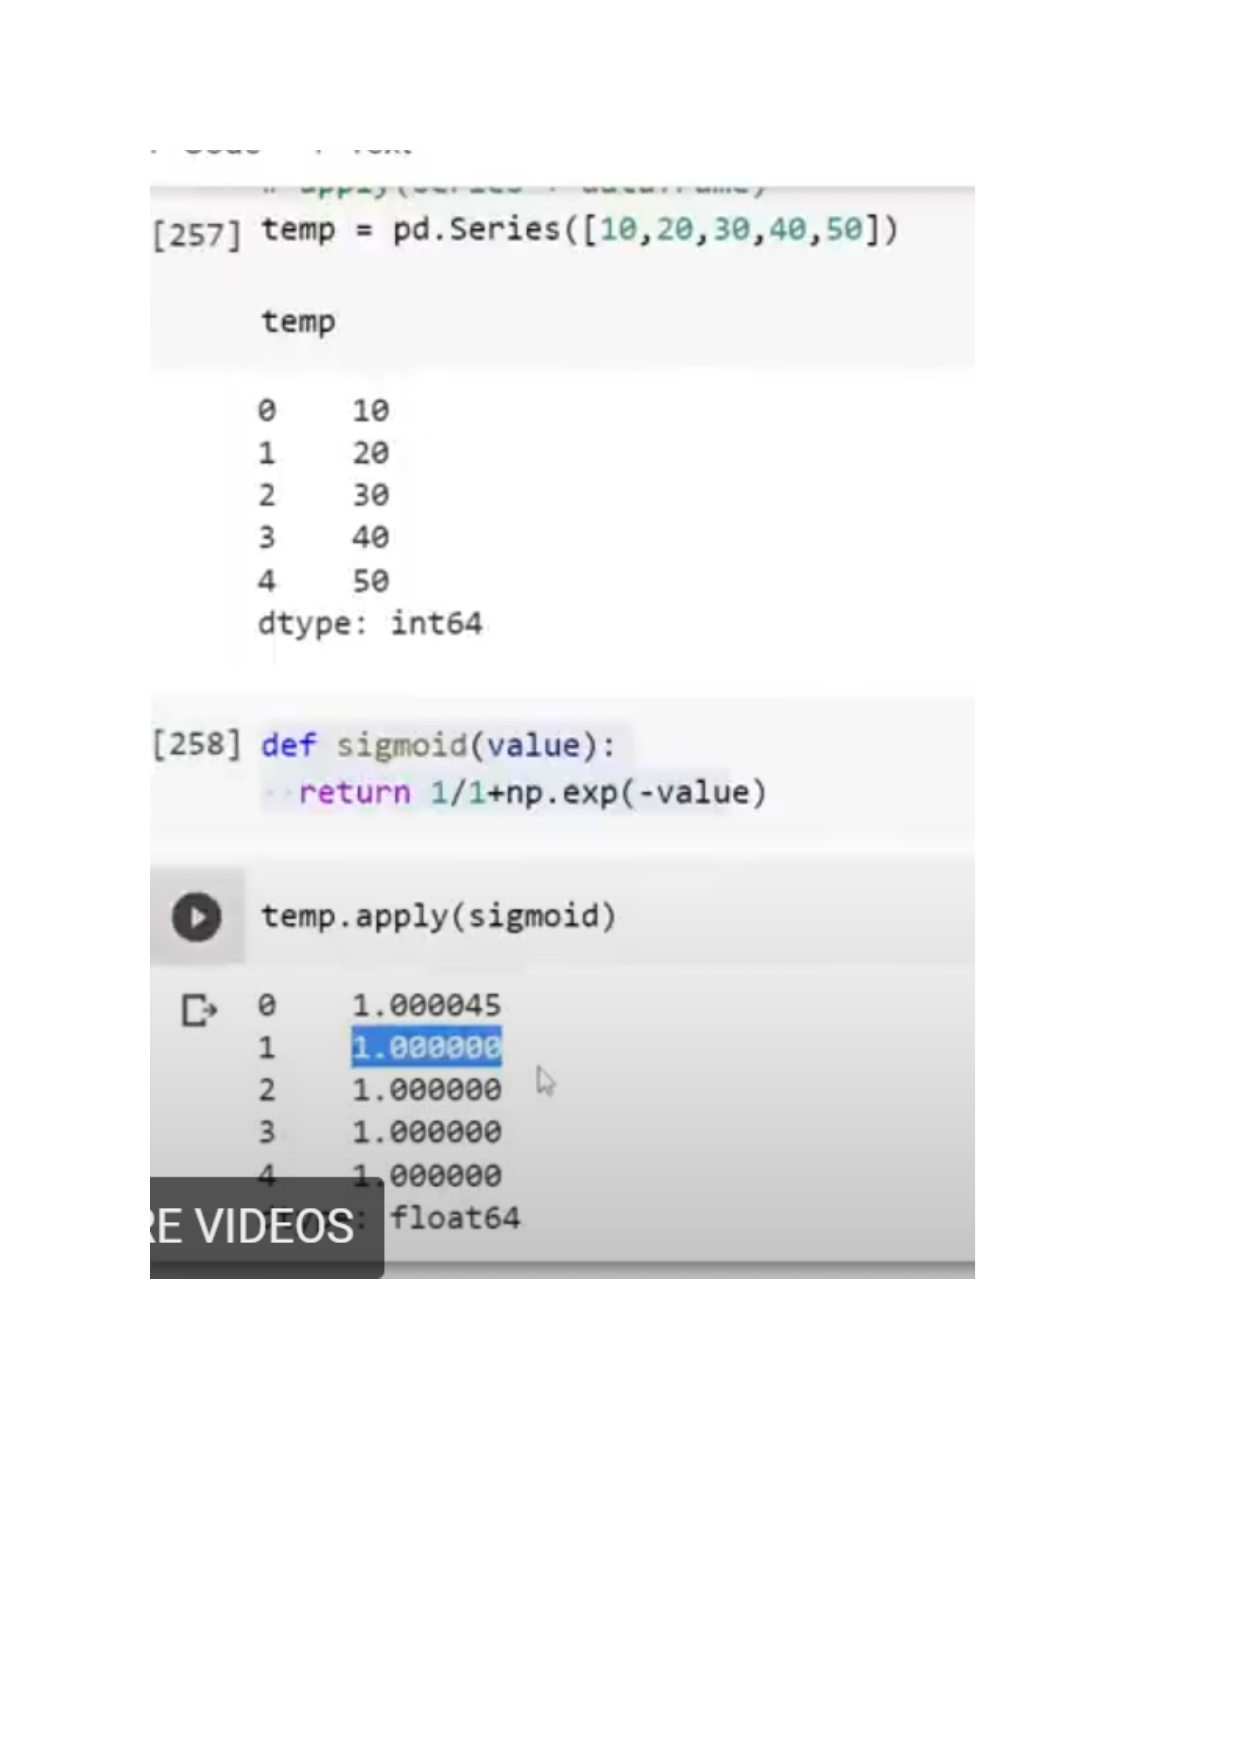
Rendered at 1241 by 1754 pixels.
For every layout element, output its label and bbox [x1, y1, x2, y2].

picture [150, 150, 976, 1279]
